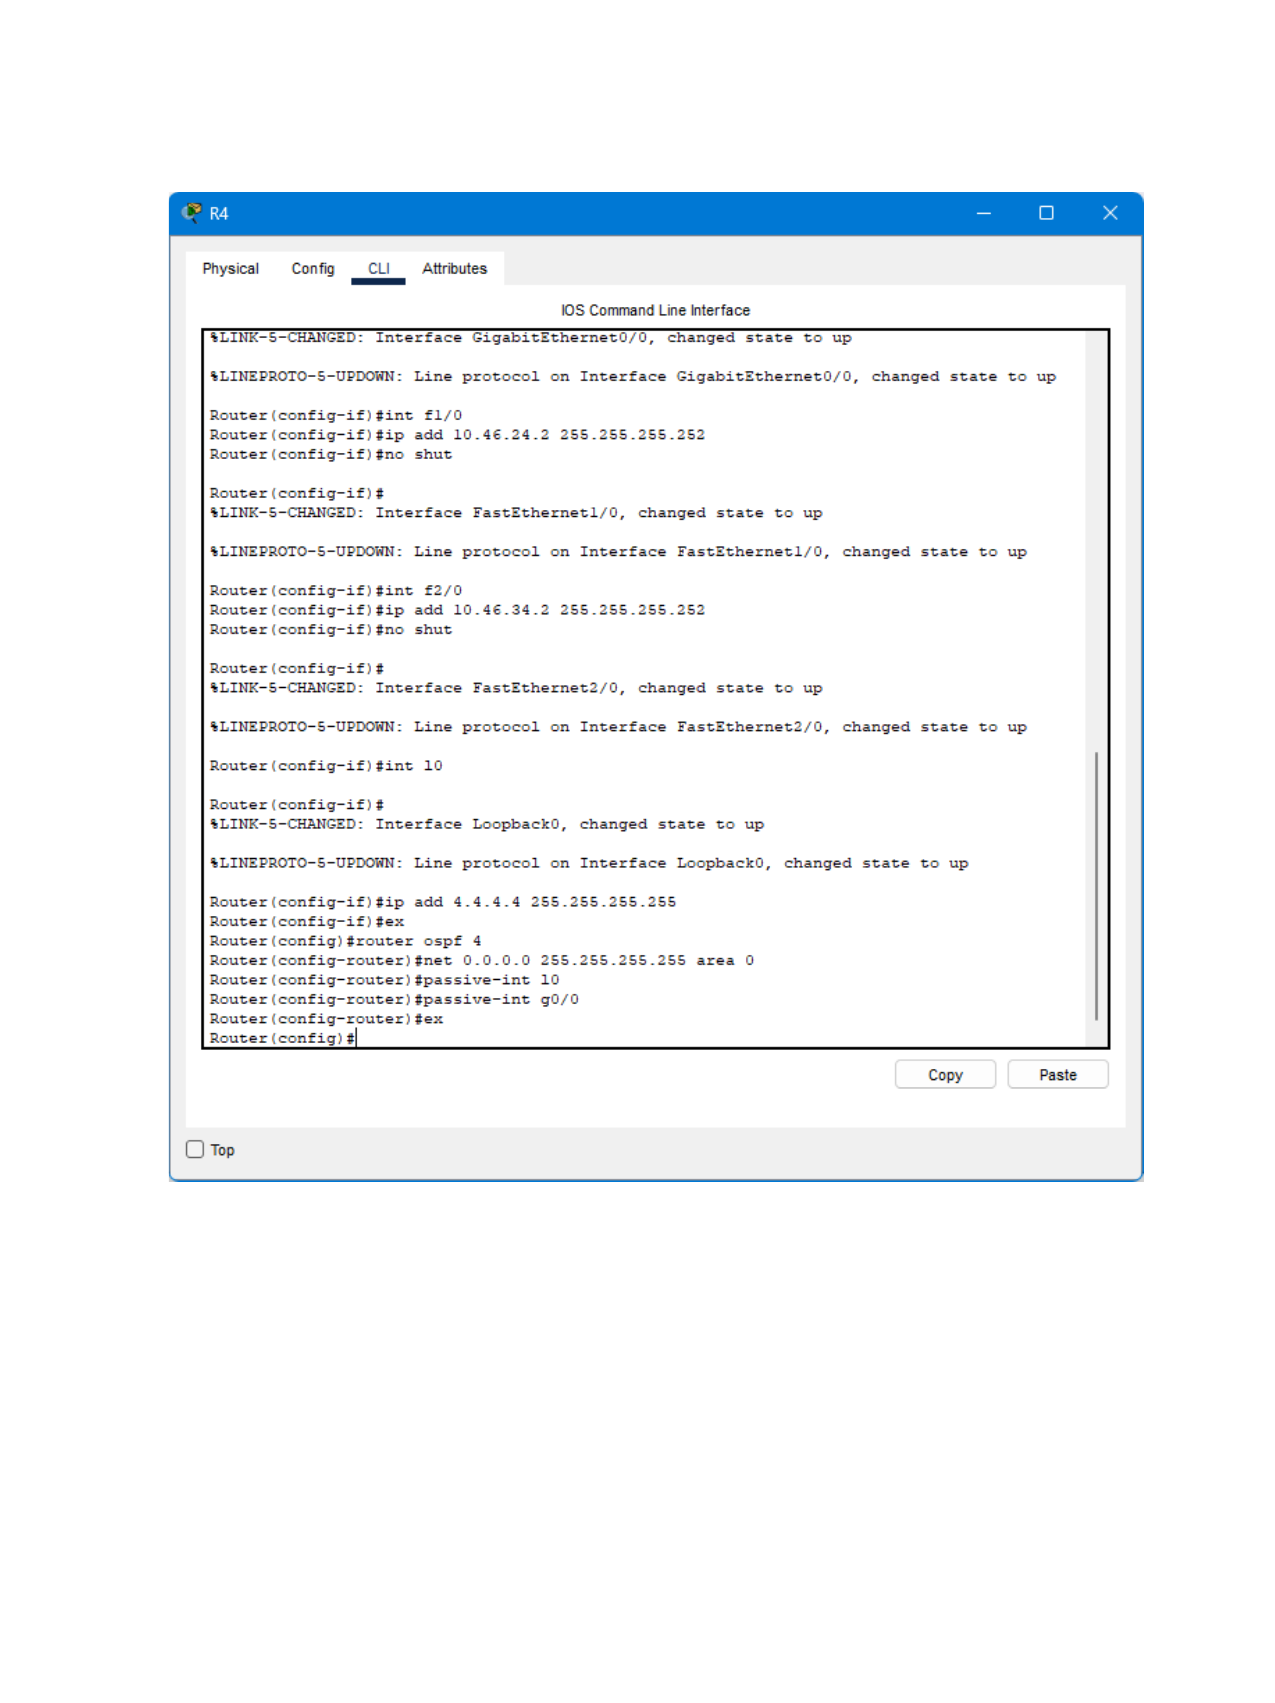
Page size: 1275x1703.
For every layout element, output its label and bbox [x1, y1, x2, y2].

picture [168, 192, 1144, 1182]
